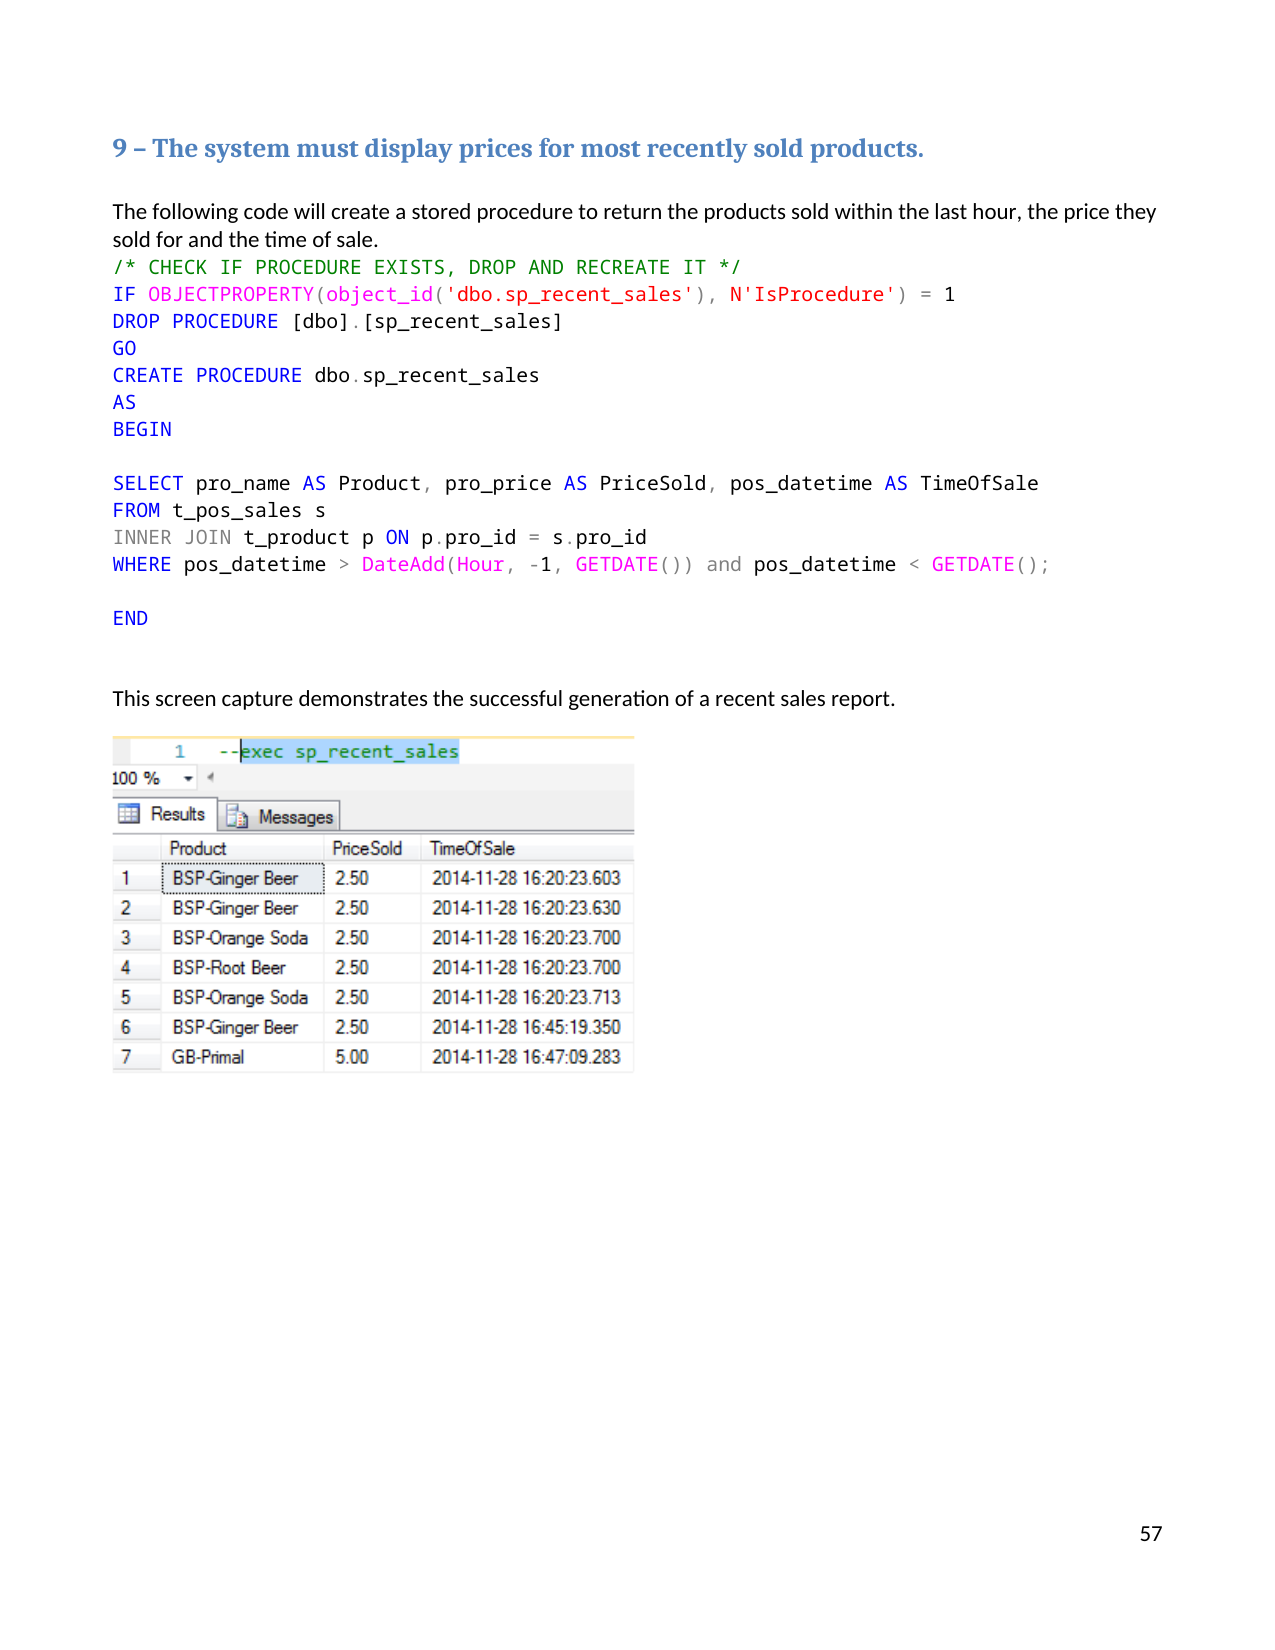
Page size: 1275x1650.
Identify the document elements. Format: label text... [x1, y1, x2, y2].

subtitle 9 – The system must display prices for most recently sold products. [112, 133, 1162, 164]
text INNER JOIN t_product p ON p.pro_id = s.pro_id [112, 523, 1162, 550]
text /* CHECK IF PROCEDURE EXISTS, DROP AND RECREATE IT */ [112, 253, 1162, 280]
text GO [112, 334, 1162, 361]
text WHERE pos_datetime > DateAdd(Hour, -1, GETDATE()) and pos_datetime < GETDATE(); [112, 550, 1162, 577]
picture [112, 736, 635, 1078]
text AS [112, 388, 1162, 415]
text END [112, 604, 1162, 631]
text DROP PROCEDURE [dbo].[sp_recent_sales] [112, 307, 1162, 334]
text The following code will create a stored procedure to return the products sold within the last hour, the price they sold for and the time of sale. [112, 197, 1162, 253]
text CREATE PROCEDURE dbo.sp_recent_sales [112, 361, 1162, 388]
text SELECT pro_name AS Product, pro_price AS PriceSold, pos_datetime AS TimeOfSale [112, 469, 1162, 496]
text This screen capture demonstrates the successful generation of a recent sales report. [112, 684, 1162, 712]
text IF OBJECTPROPERTY(object_id('dbo.sp_recent_sales'), N'IsProcedure') = 1 [112, 280, 1162, 307]
text FROM t_pos_sales s [112, 496, 1162, 523]
text BEGIN [112, 415, 1162, 442]
